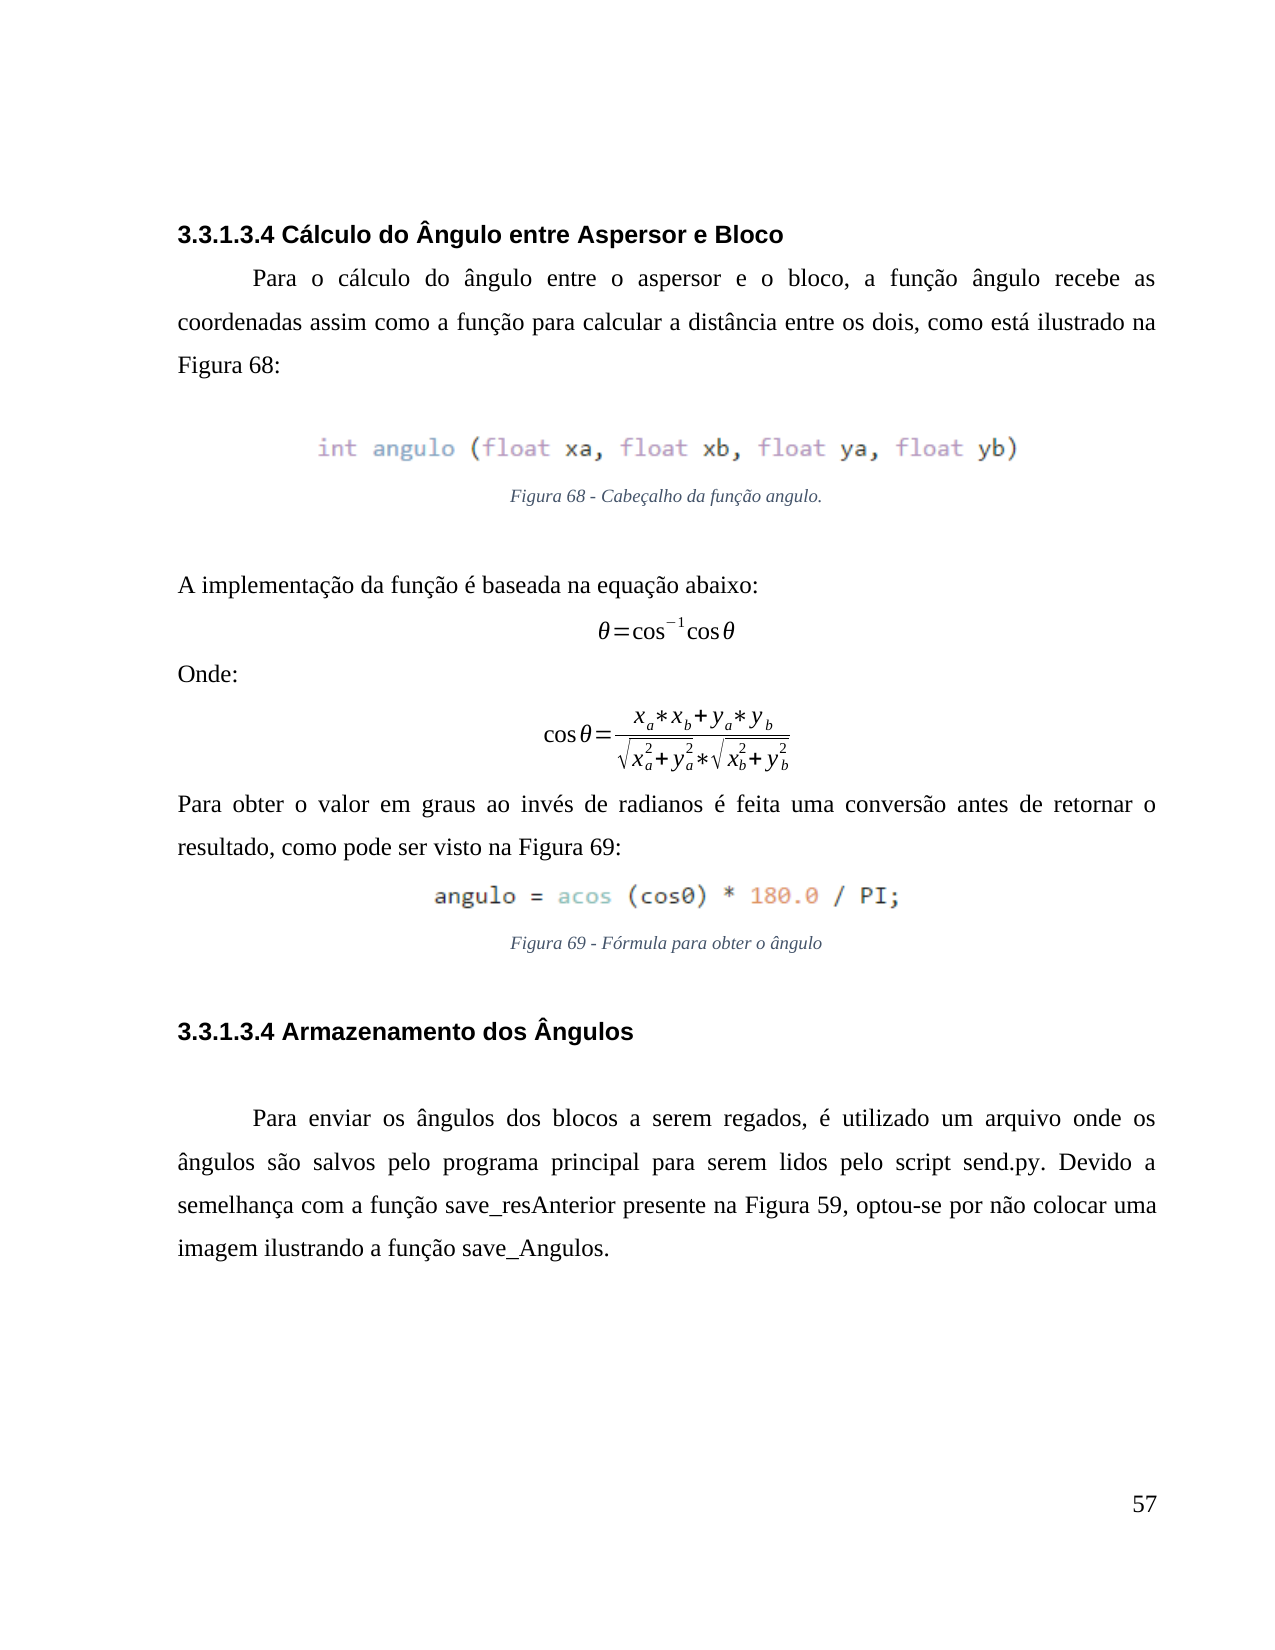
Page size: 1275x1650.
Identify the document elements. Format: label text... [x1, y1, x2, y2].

text Para o cálculo do ângulo entre o aspersor e o bloco, a função ângulo recebe as coordenadas assim como a função para calcular a distância entre os dois, como está ilustrado na Figura 68: [177, 263, 1157, 378]
text 3.3.1.3.4 Armazenamento dos Ângulos [177, 1017, 1157, 1046]
text 3.3.1.3.4 Cálculo do Ângulo entre Aspersor e Bloco [177, 220, 1157, 249]
text Para enviar os ângulos dos blocos a serem regados, é utilizado um arquivo onde os ângulos são salvos pelo programa principal para serem lidos pelo script send.py. Devido a semelhança com a função save_resAnterior presente na Figura 59, optou-se por não colocar uma imagem ilustrando a função save_Angulos. [177, 1103, 1157, 1262]
picture [314, 436, 1020, 471]
text Figura 69 - Fórmula para obter o ângulo [177, 932, 1157, 953]
text Para obter o valor em graus ao invés de radianos é feita uma conversão antes de retornar o resultado, como pode ser visto na Figura 69: [177, 789, 1157, 861]
picture [430, 875, 904, 918]
text A implementação da função é baseada na equação abaixo: [177, 570, 1157, 599]
text Figura 68 - Cabeçalho da função angulo. [177, 485, 1157, 506]
text Onde: [177, 659, 1157, 688]
